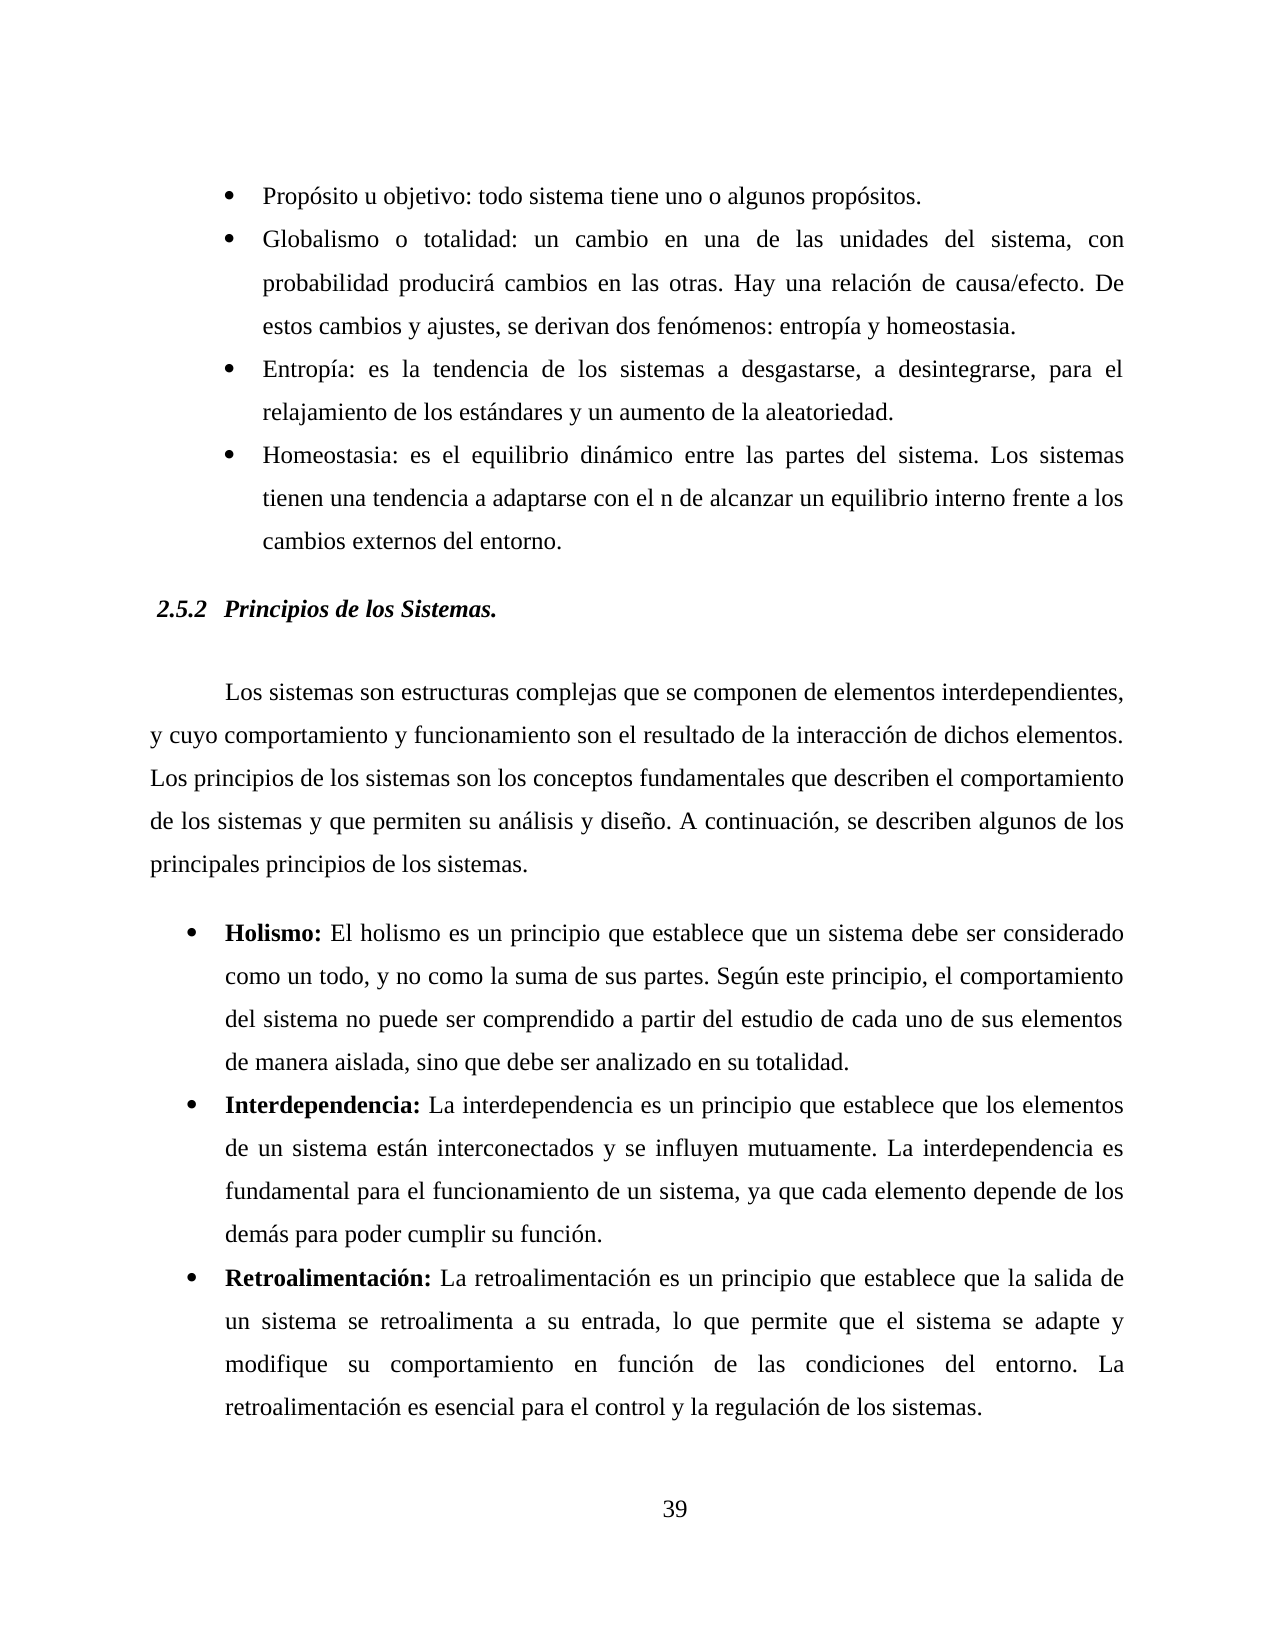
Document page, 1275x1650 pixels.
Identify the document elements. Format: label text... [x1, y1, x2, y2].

list Globalismo o totalidad: un cambio en una de las unidades del sistema, con probabilidad producirá cambios en las otras. Hay una relación de causa/efecto. De estos cambios y ajustes, se derivan dos fenómenos: entropía y homeostasia. [225, 224, 1125, 339]
subtitle Principios de los Sistemas. [157, 594, 1125, 623]
list Entropía: es la tendencia de los sistemas a desgastarse, a desintegrarse, para el relajamiento de los estándares y un aumento de la aleatoriedad. [225, 354, 1125, 426]
list Propósito u objetivo: todo sistema tiene uno o algunos propósitos. [225, 181, 1125, 210]
list Holismo: El holismo es un principio que establece que un sistema debe ser considerado como un todo, y no como la suma de sus partes. Según este principio, el comportamiento del sistema no puede ser comprendido a partir del estudio de cada uno de sus elementos de manera aislada, sino que debe ser analizado en su totalidad. [187, 918, 1125, 1076]
list Interdependencia: La interdependencia es un principio que establece que los elementos de un sistema están interconectados y se influyen mutuamente. La interdependencia es fundamental para el funcionamiento de un sistema, ya que cada elemento depende de los demás para poder cumplir su función. [187, 1090, 1125, 1248]
list Retroalimentación: La retroalimentación es un principio que establece que la salida de un sistema se retroalimenta a su entrada, lo que permite que el sistema se adapte y modifique su comportamiento en función de las condiciones del entorno. La retroalimentación es esencial para el control y la regulación de los sistemas. [187, 1263, 1125, 1421]
list Homeostasia: es el equilibrio dinámico entre las partes del sistema. Los sistemas tienen una tendencia a adaptarse con el n de alcanzar un equilibrio interno frente a los cambios externos del entorno. [225, 440, 1125, 555]
text Los sistemas son estructuras complejas que se componen de elementos interdependientes, y cuyo comportamiento y funcionamiento son el resultado de la interacción de dichos elementos. Los principios de los sistemas son los conceptos fundamentales que describen el comportamiento de los sistemas y que permiten su análisis y diseño. A continuación, se describen algunos de los principales principios de los sistemas. [150, 677, 1125, 878]
